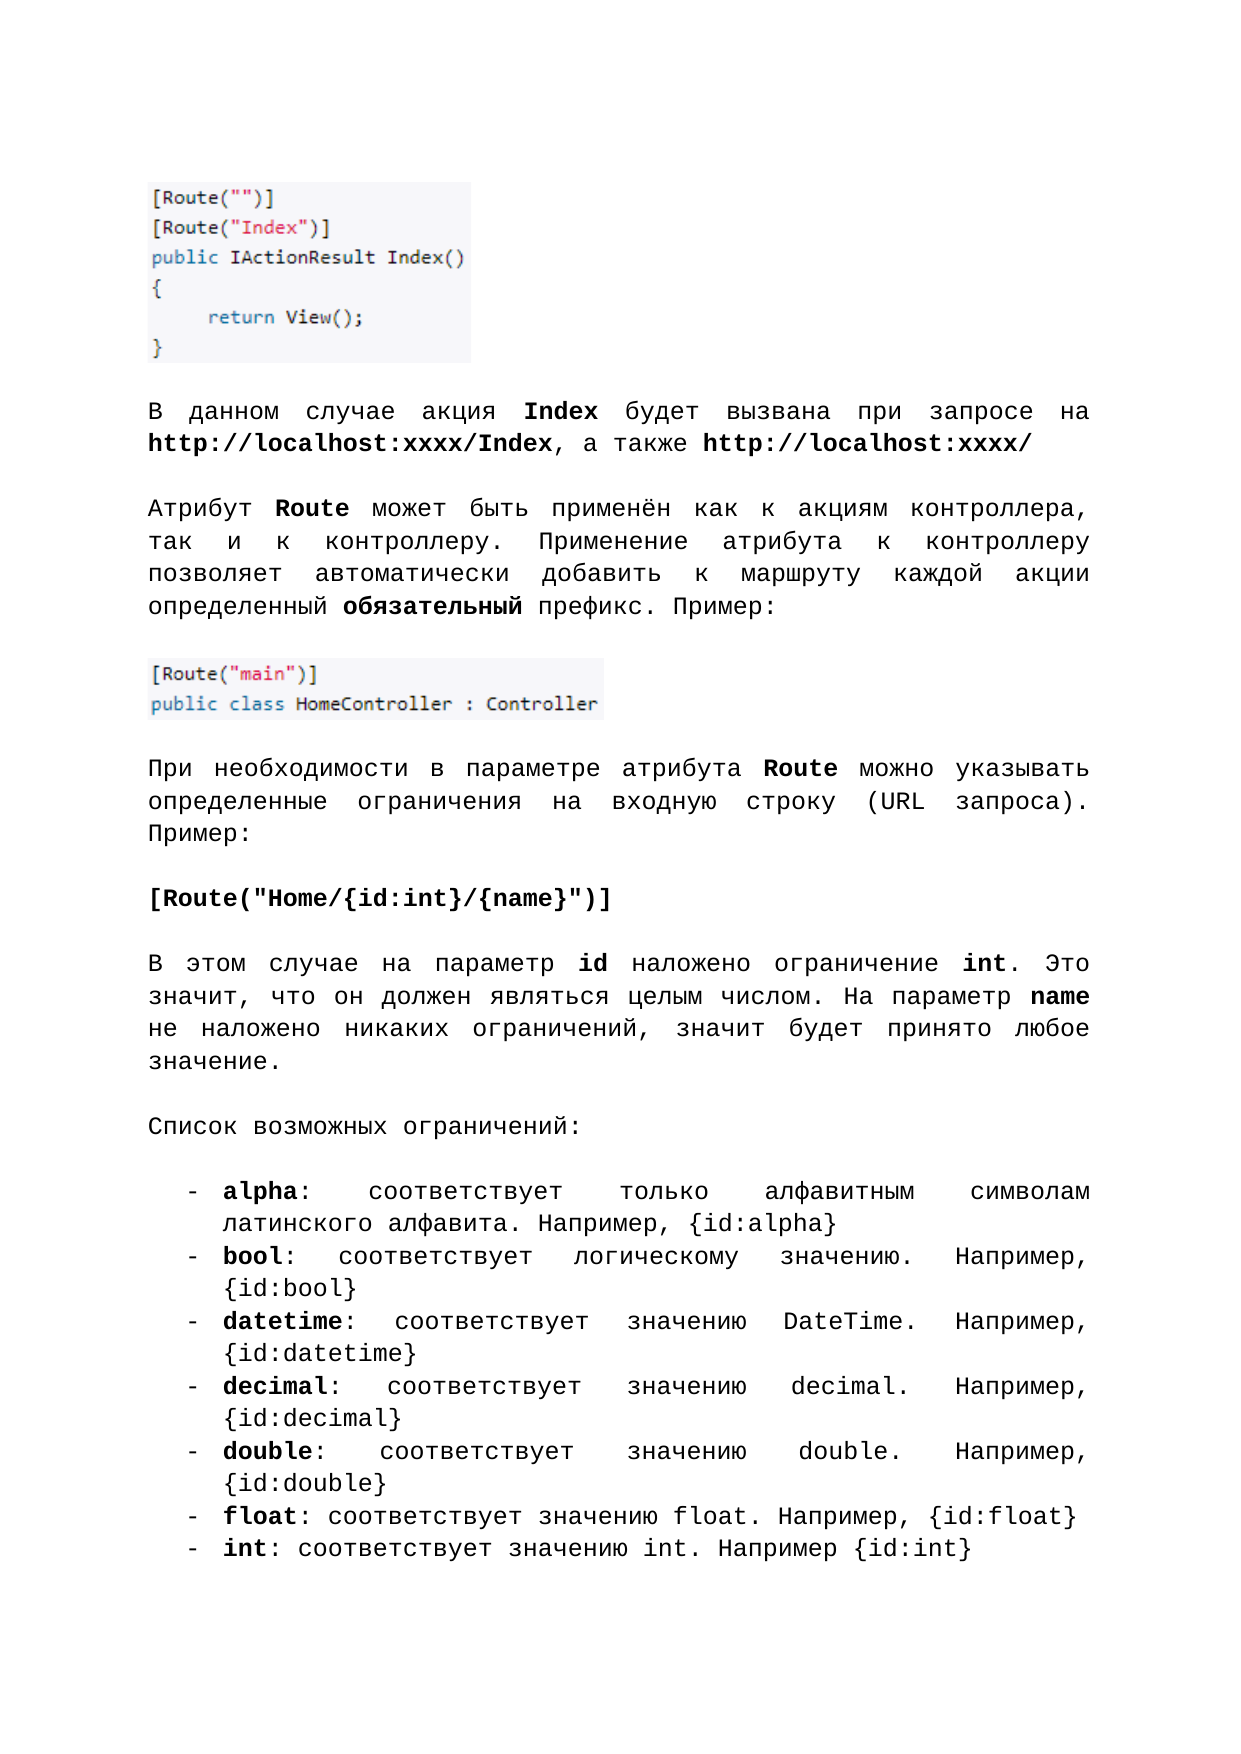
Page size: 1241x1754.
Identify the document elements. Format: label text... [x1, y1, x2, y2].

list alpha: соответствует только алфавитным символам латинского алфавита. Например, {id:alpha} [185, 1178, 1090, 1239]
text В этом случае на параметр id наложено ограничение int. Это значит, что он должен являться целым числом. На параметр name не наложено никаких ограничений, значит будет принято любое значение. [148, 951, 1090, 1077]
picture [147, 182, 472, 363]
list double: соответствует значению double. Например, {id:double} [185, 1438, 1090, 1499]
text При необходимости в параметре атрибута Route можно указывать определенные ограничения на входную строку (URL запроса). Пример: [148, 756, 1090, 849]
list int: соответствует значению int. Например {id:int} [185, 1536, 1090, 1564]
list bool: соответствует логическому значению. Например, {id:bool} [185, 1243, 1090, 1304]
picture [147, 658, 604, 720]
list datetime: соответствует значению DateTime. Например, {id:datetime} [185, 1308, 1090, 1369]
text [Route("Home/{id:int}/{name}")] [148, 886, 1090, 914]
text В данном случае акция Index будет вызвана при запросе на http://localhost:xxxx/Index, а также http://localhost:xxxx/ [148, 398, 1090, 459]
text Список возможных ограничений: [148, 1113, 1090, 1142]
list decimal: соответствует значению decimal. Например, {id:decimal} [185, 1373, 1090, 1434]
list float: соответствует значению float. Например, {id:float} [185, 1503, 1090, 1532]
text Атрибут Route может быть применён как к акциям контроллера, так и к контроллеру. Применение атрибута к контроллеру позволяет автоматически добавить к маршруту каждой акции определенный обязательный префикс. Пример: [148, 496, 1090, 622]
